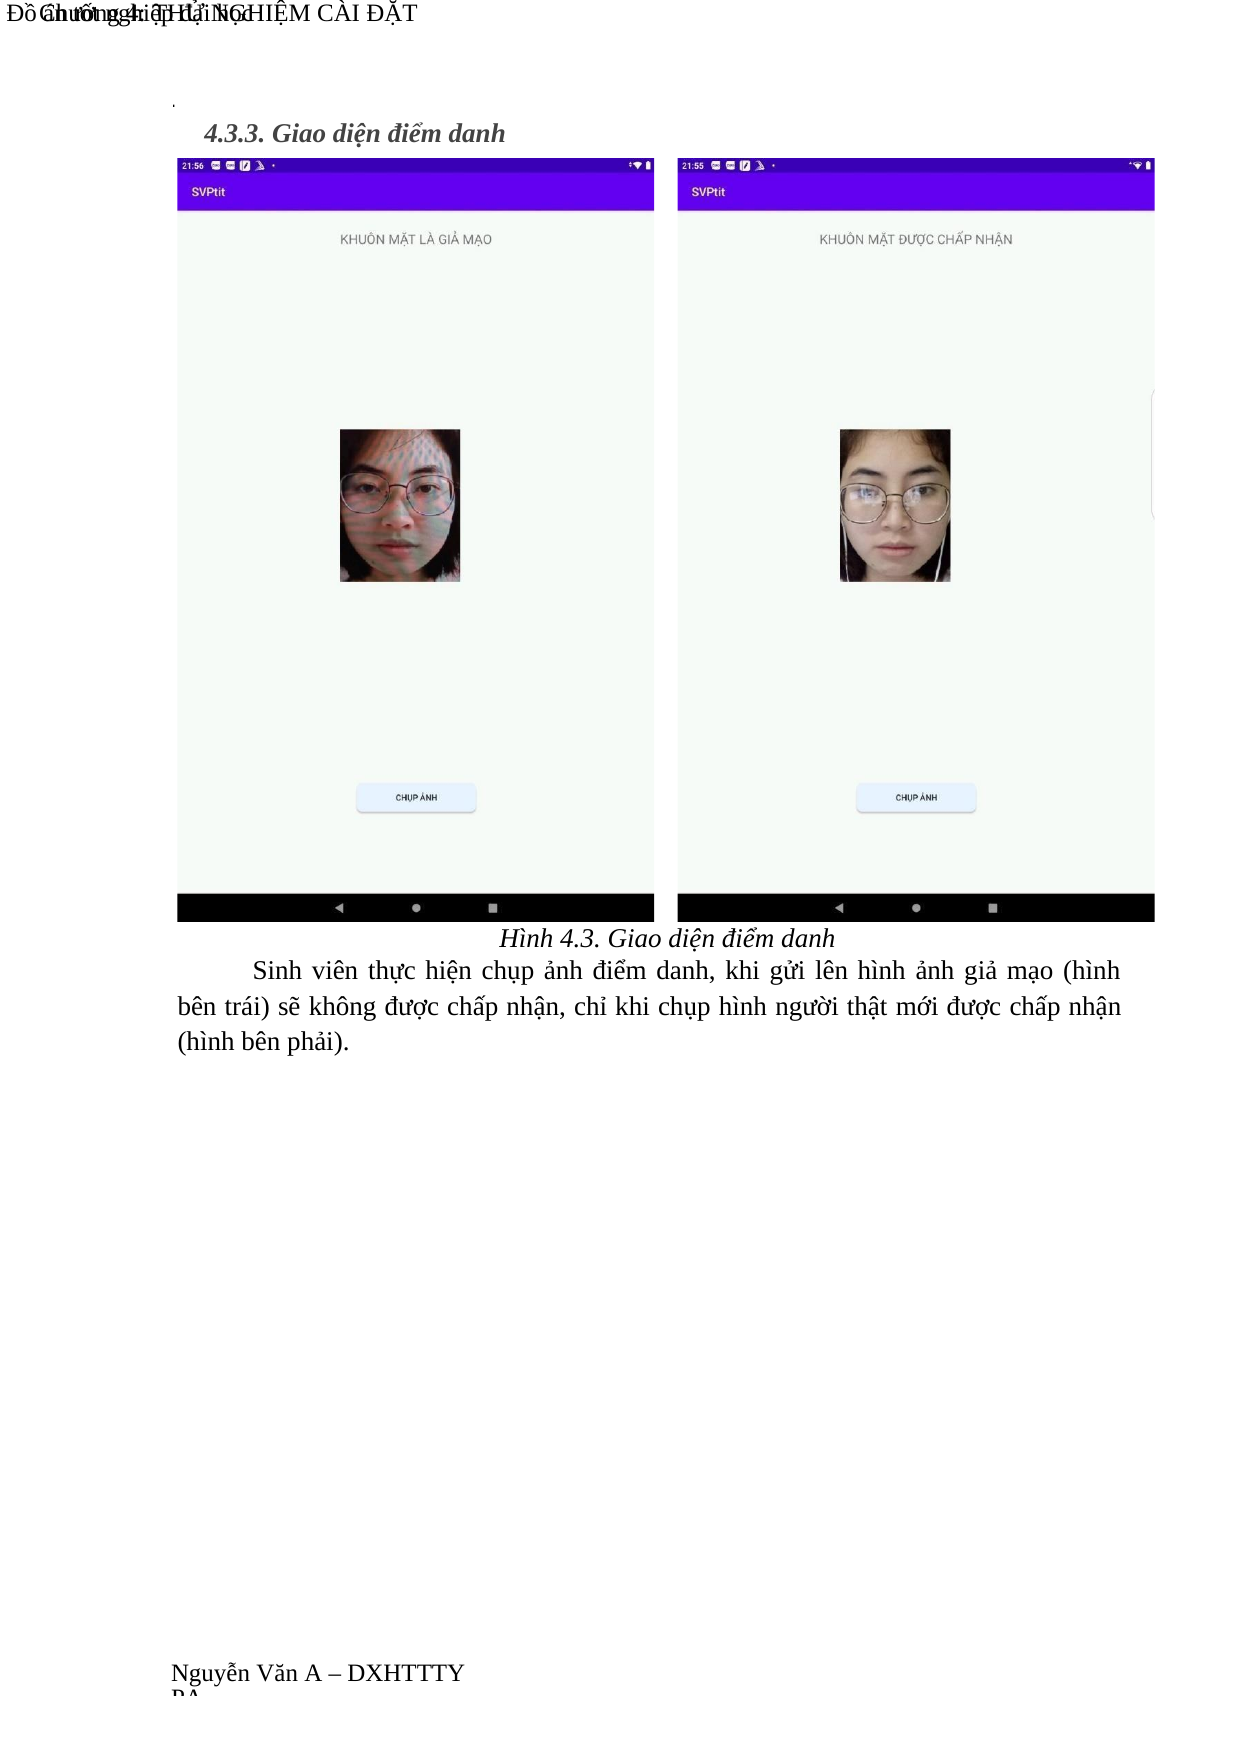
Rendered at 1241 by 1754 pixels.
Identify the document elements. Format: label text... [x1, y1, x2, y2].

picture [677, 158, 1155, 922]
subtitle Giao diện điểm danh [204, 117, 1201, 148]
picture [177, 158, 655, 922]
text Sinh viên thực hiện chụp ảnh điểm danh, khi gửi lên hình ảnh giả mạo (hình bên trái) sẽ không được chấp nhận, chỉ khi chụp hình người thật mới được chấp nhận (hình bên phải). [177, 954, 1122, 1057]
